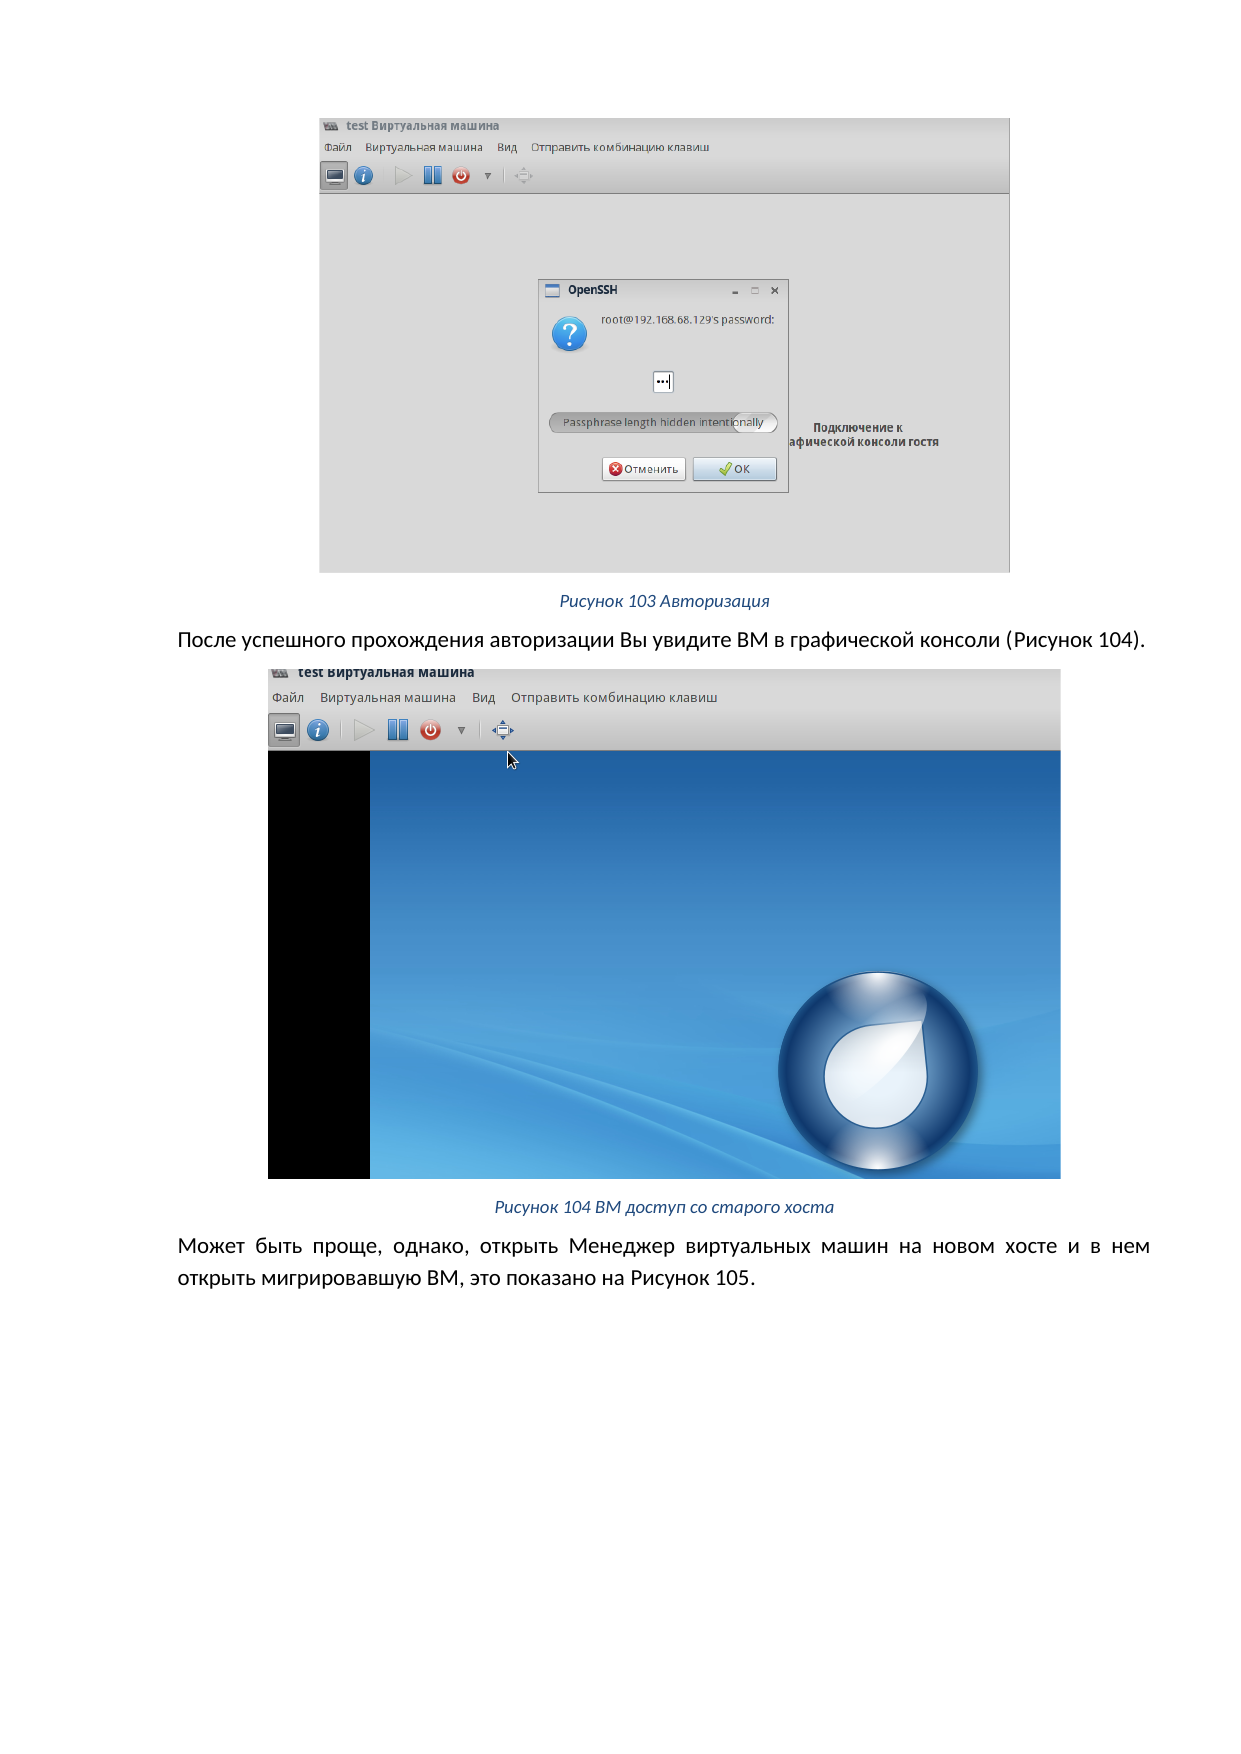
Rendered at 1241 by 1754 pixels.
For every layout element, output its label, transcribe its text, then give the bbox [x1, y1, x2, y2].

text Может быть проще, однако, открыть Менеджер виртуальных машин на новом хосте и в нем открыть мигрировавшую ВМ, это показано на Рисунок 105 Мигрировавшая ВМ. [177, 1231, 1152, 1291]
picture [268, 669, 1061, 1179]
text Рисунок 104 ВМ доступ со старого хоста [177, 1195, 1152, 1218]
picture [319, 118, 1010, 573]
text Рисунок 103 Авторизация [177, 589, 1152, 612]
text После успешного прохождения авторизации Вы увидите ВМ в графической консоли (Рисунок 104 ВМ доступ со старого хоста). [177, 625, 1152, 653]
